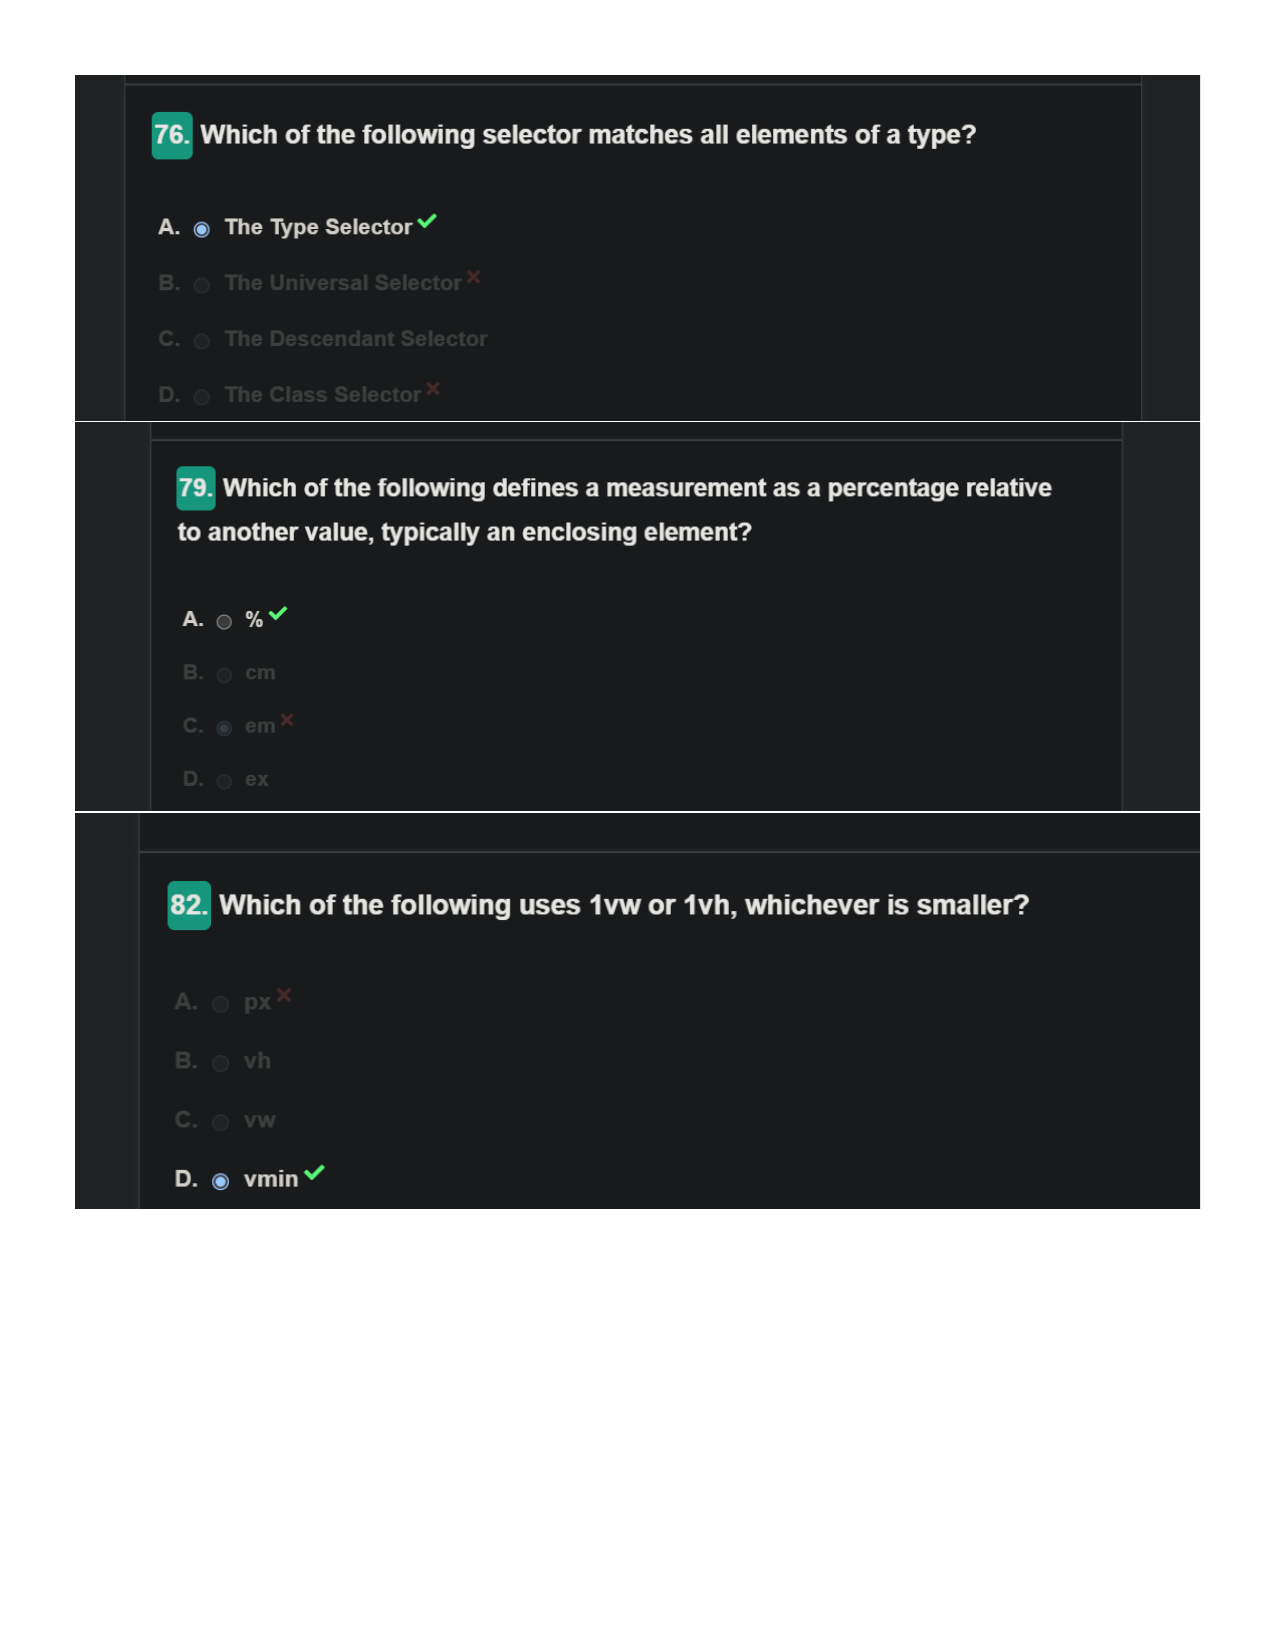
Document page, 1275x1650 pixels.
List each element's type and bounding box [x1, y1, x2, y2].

picture [75, 813, 1200, 1209]
picture [75, 422, 1200, 811]
picture [75, 75, 1200, 421]
